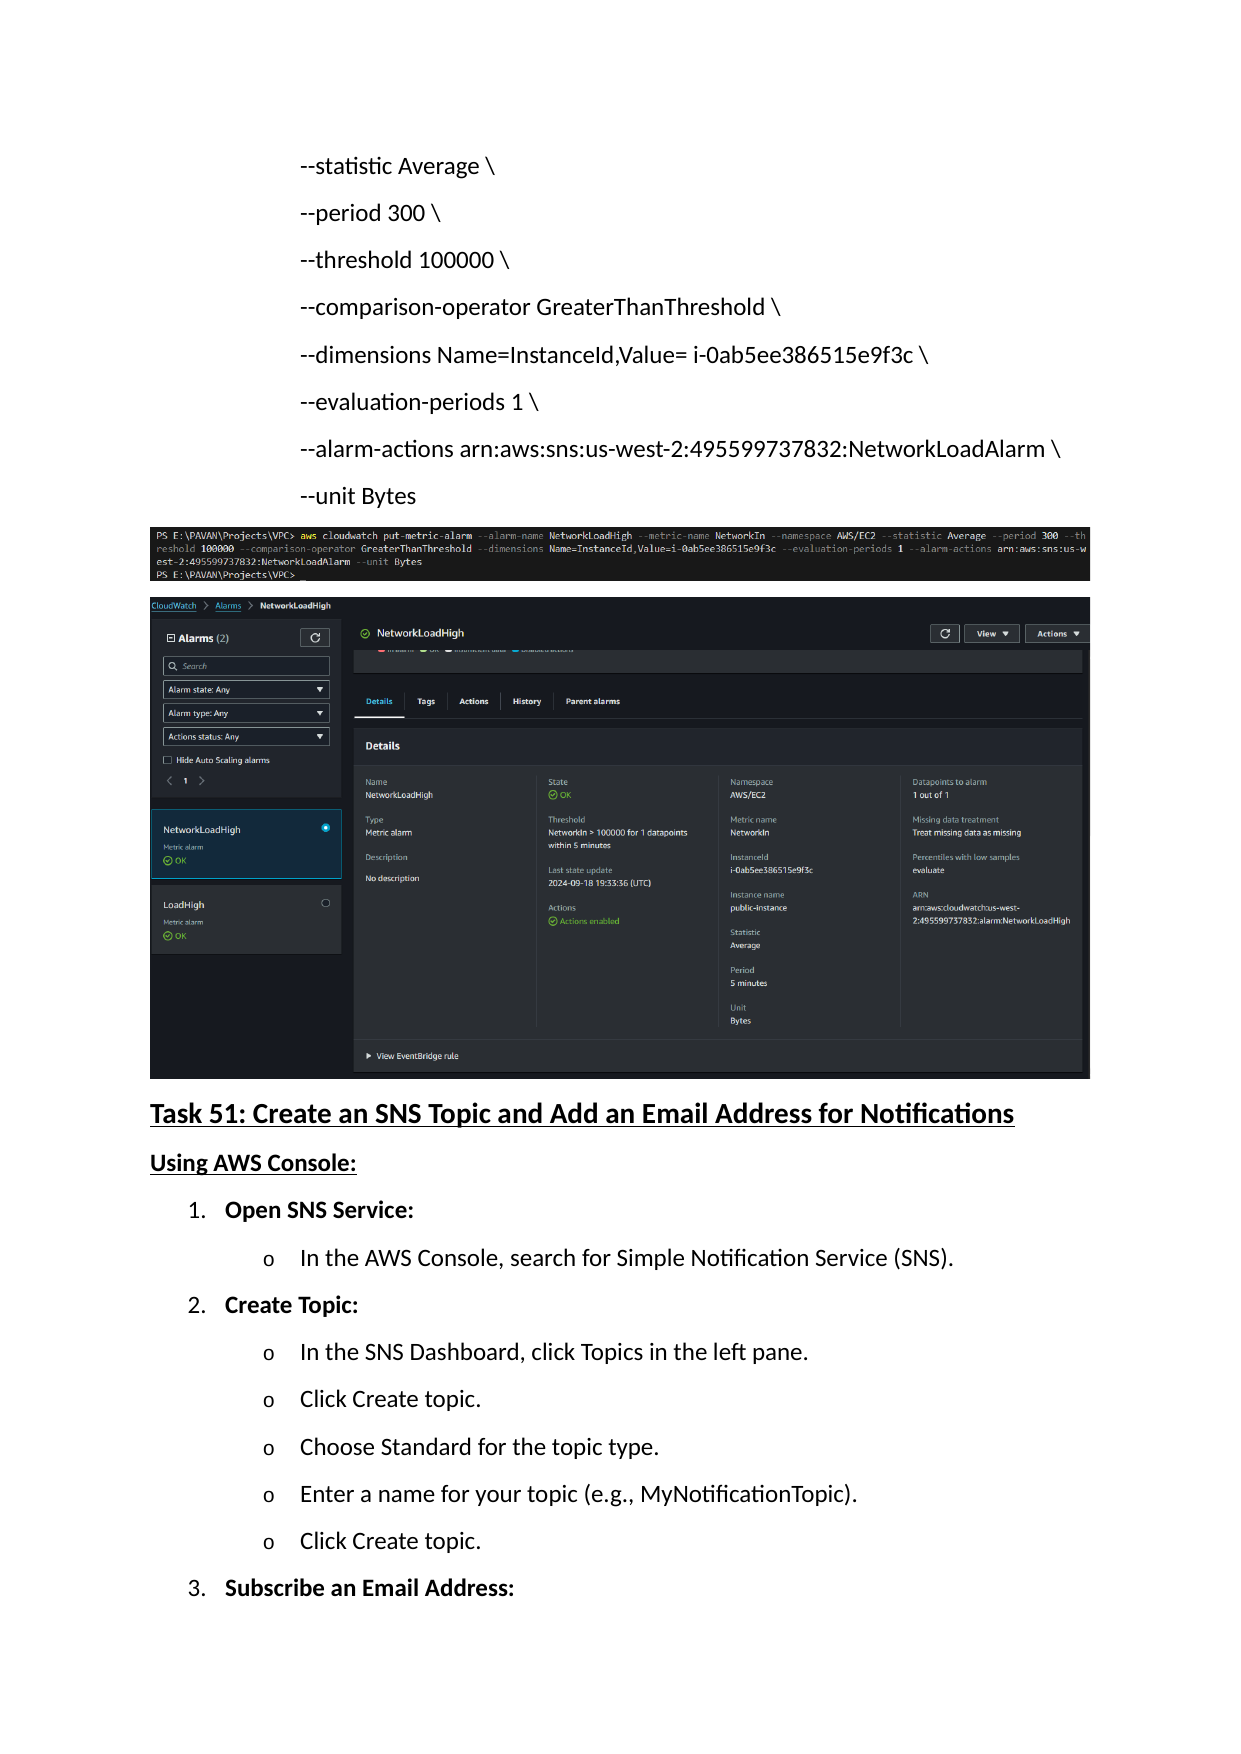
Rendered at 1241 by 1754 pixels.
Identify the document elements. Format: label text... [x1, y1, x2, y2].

text --alarm-actions arn:aws:sns:us-west-2:495599737832:NetworkLoadAlarm \ [300, 433, 1090, 464]
list Open SNS Service: [187, 1195, 1090, 1225]
text Task 51: Create an SNS Topic and Add an Email Address for Notifications [150, 1095, 1090, 1131]
picture [150, 527, 1091, 581]
list Create Topic: [187, 1289, 1090, 1319]
text --statistic Average \ [300, 150, 1090, 181]
list Subscribe an Email Address: [187, 1572, 1090, 1603]
text --threshold 100000 \ [300, 244, 1090, 275]
text --comparison-operator GreaterThanThreshold \ [300, 292, 1090, 322]
text --unit Bytes [300, 480, 1090, 511]
list Enter a name for your topic (e.g., MyNotificationTopic). [262, 1478, 1090, 1508]
text --evaluation-periods 1 \ [300, 386, 1090, 416]
text --period 300 \ [300, 197, 1090, 228]
text Using AWS Console: [150, 1147, 1090, 1178]
list Click Create topic. [262, 1525, 1090, 1556]
text --dimensions Name=InstanceId,Value= i-0ab5ee386515e9f3c \ [300, 339, 1090, 369]
list Choose Standard for the topic type. [262, 1431, 1090, 1461]
list In the AWS Console, search for Simple Notification Service (SNS). [262, 1242, 1090, 1272]
picture [150, 597, 1091, 1079]
list Click Create topic. [262, 1383, 1090, 1414]
list In the SNS Dashboard, click Topics in the left pane. [262, 1336, 1090, 1367]
